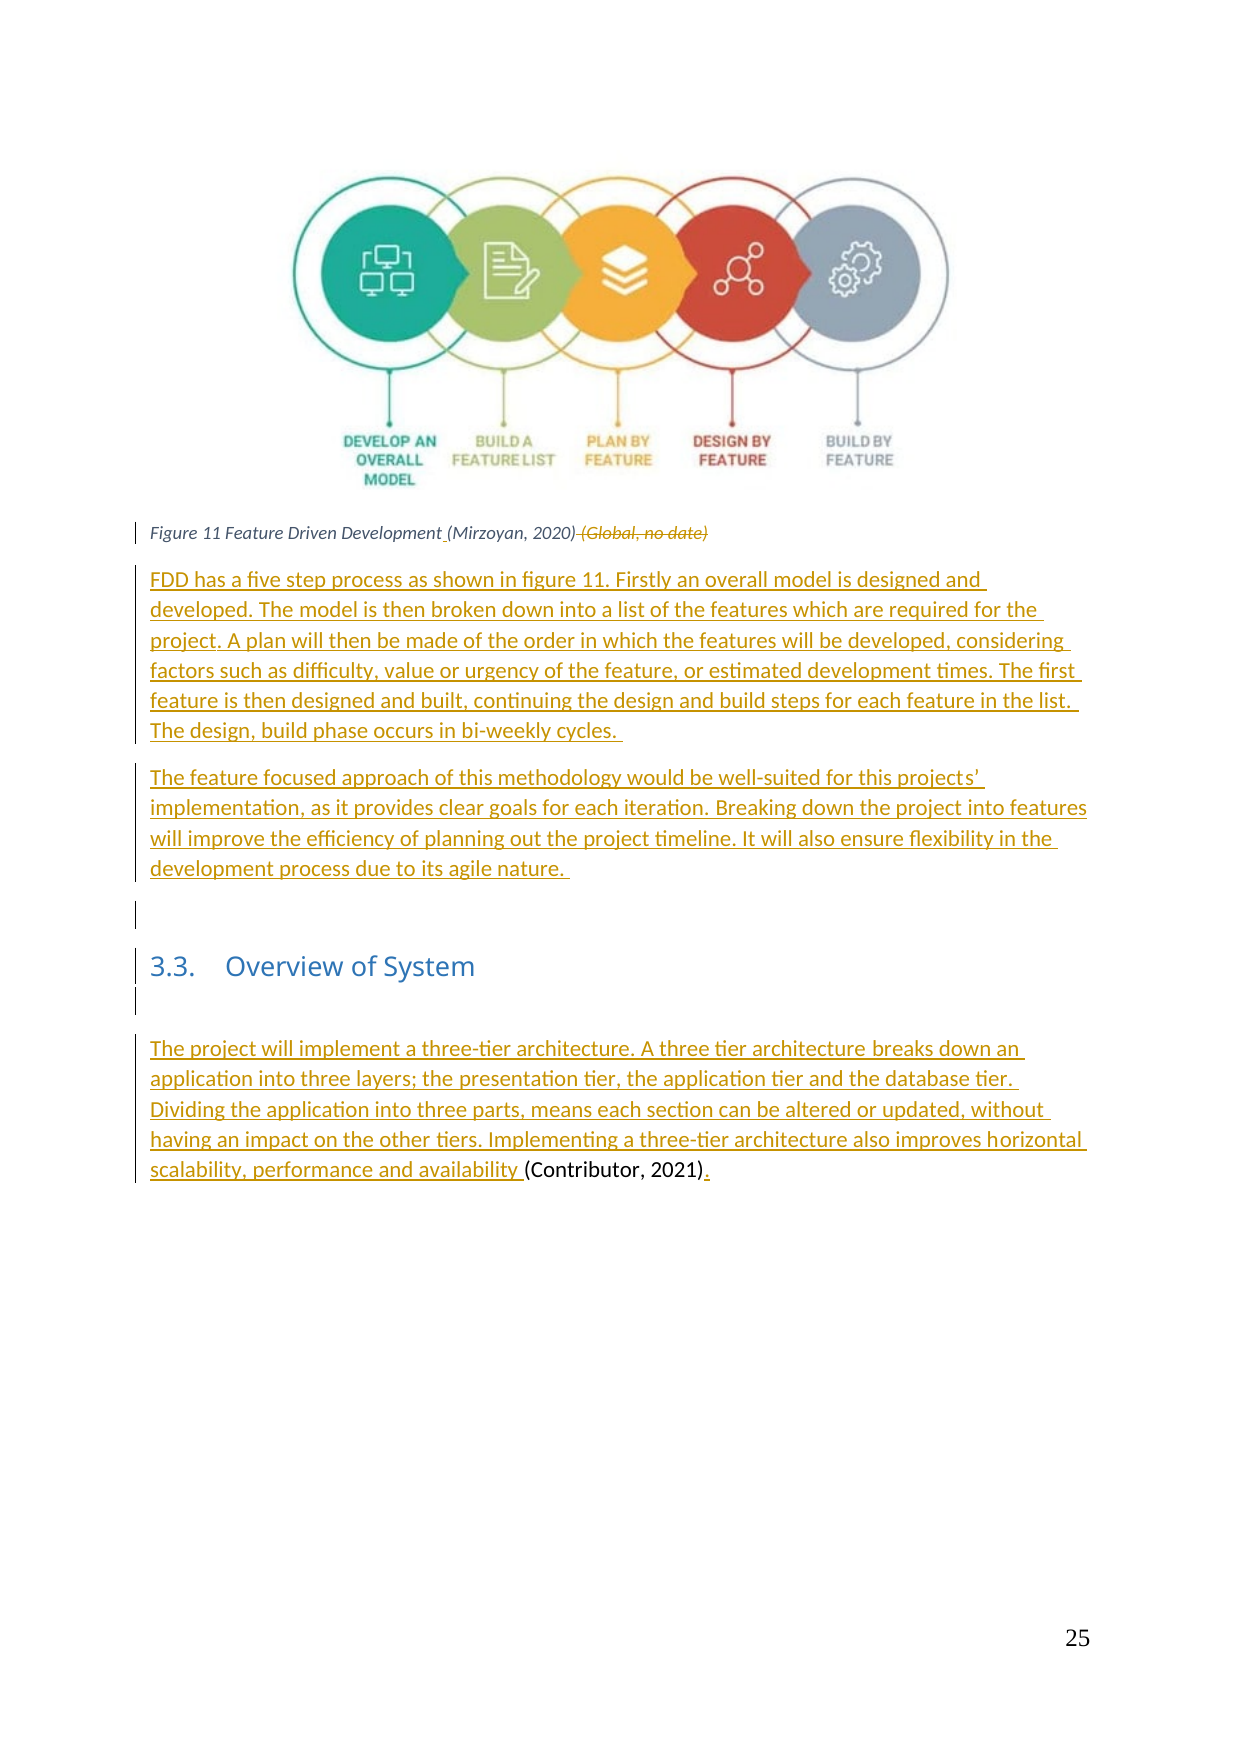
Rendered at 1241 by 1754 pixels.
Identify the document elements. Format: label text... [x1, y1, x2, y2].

subtitle 3.3. Overview of System [150, 948, 1090, 984]
text (Contributor, 2021) [150, 1034, 1090, 1183]
picture [150, 150, 1091, 503]
text Figure 11 Feature Driven Development(Mirzoyan, 2020) [150, 522, 1090, 544]
